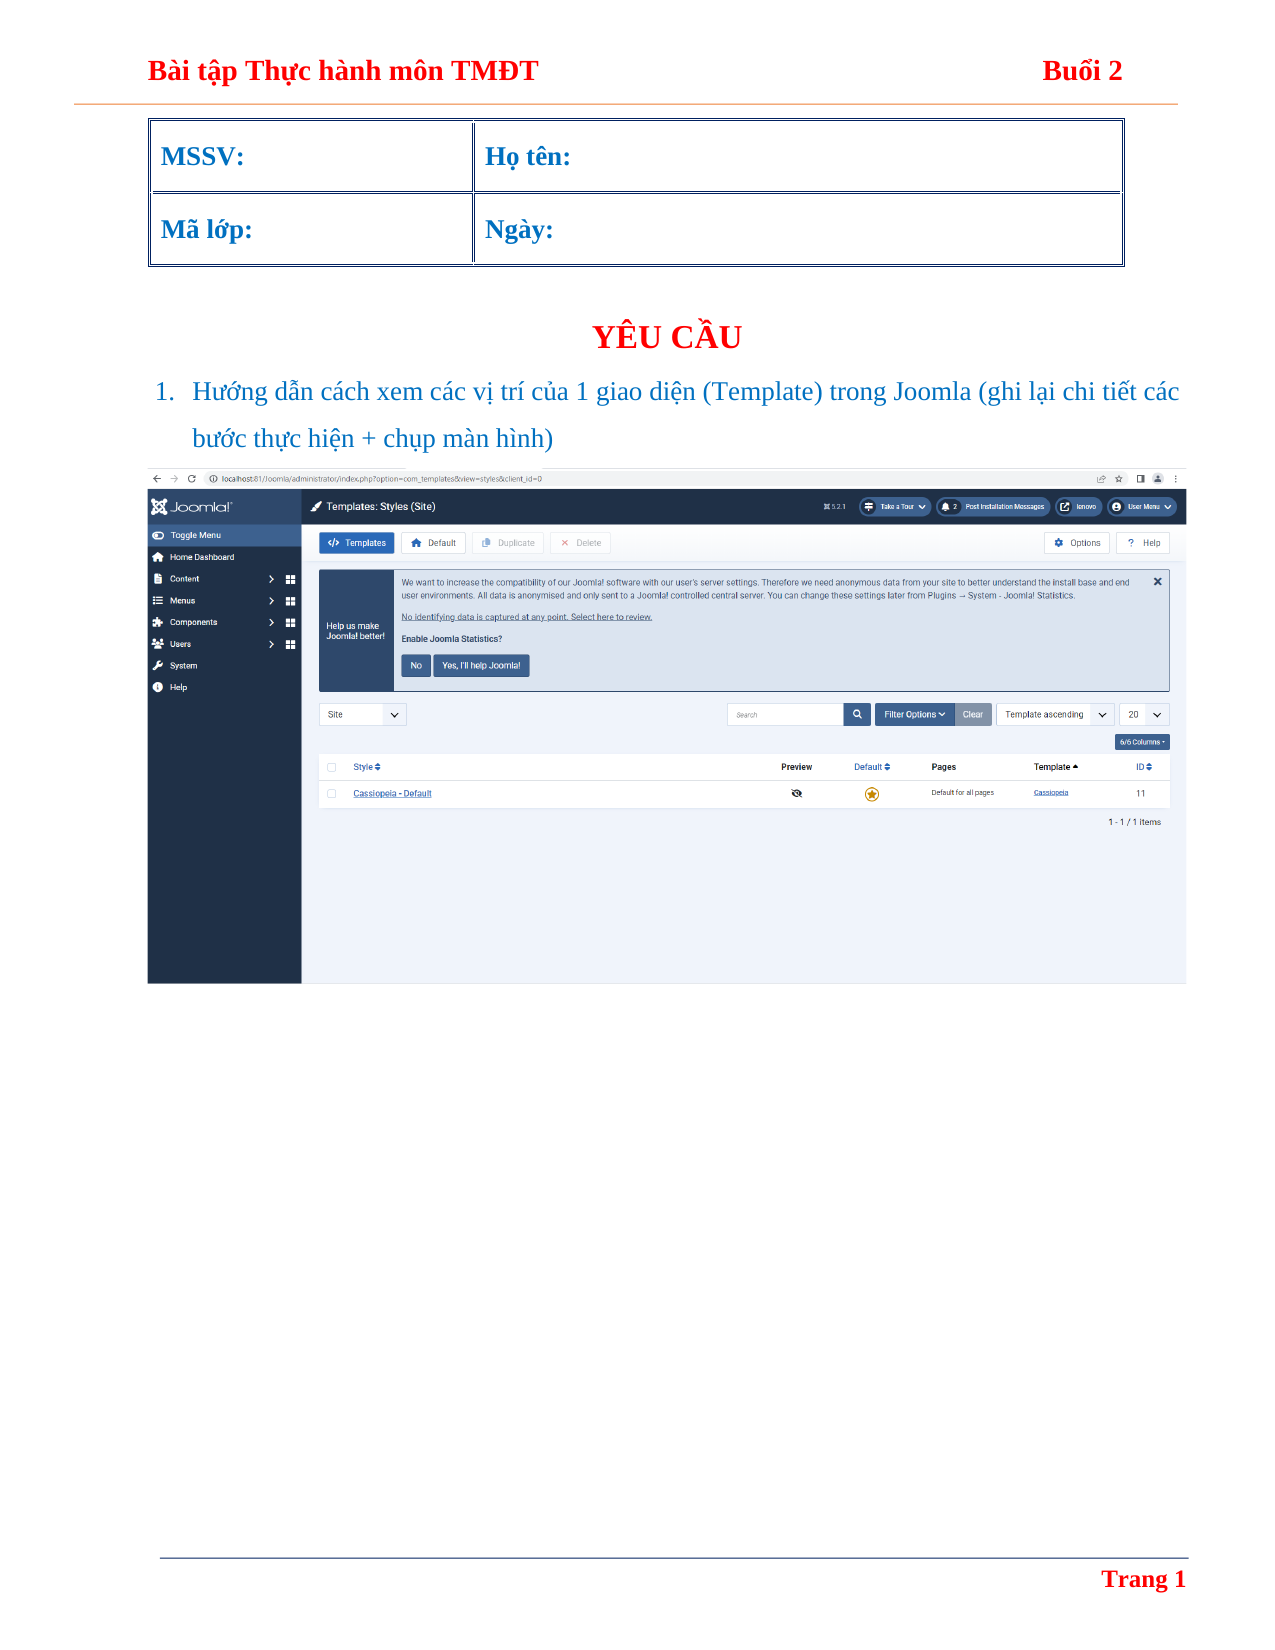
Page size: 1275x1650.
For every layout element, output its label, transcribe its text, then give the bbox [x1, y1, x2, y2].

table_header Họ tên: [474, 121, 1122, 191]
table_cell Ngày: [474, 191, 1123, 264]
picture [147, 468, 1187, 985]
table_header MSSV: [151, 121, 473, 191]
text YÊU CẦU [148, 317, 1186, 355]
list Hướng dẫn cách xem các vị trí của 1 giao diện (Template) trong Joomla (ghi lại chi tiết các bước thực hiện + chụp màn hình) [154, 375, 1186, 453]
table_cell Mã lớp: [149, 191, 473, 264]
